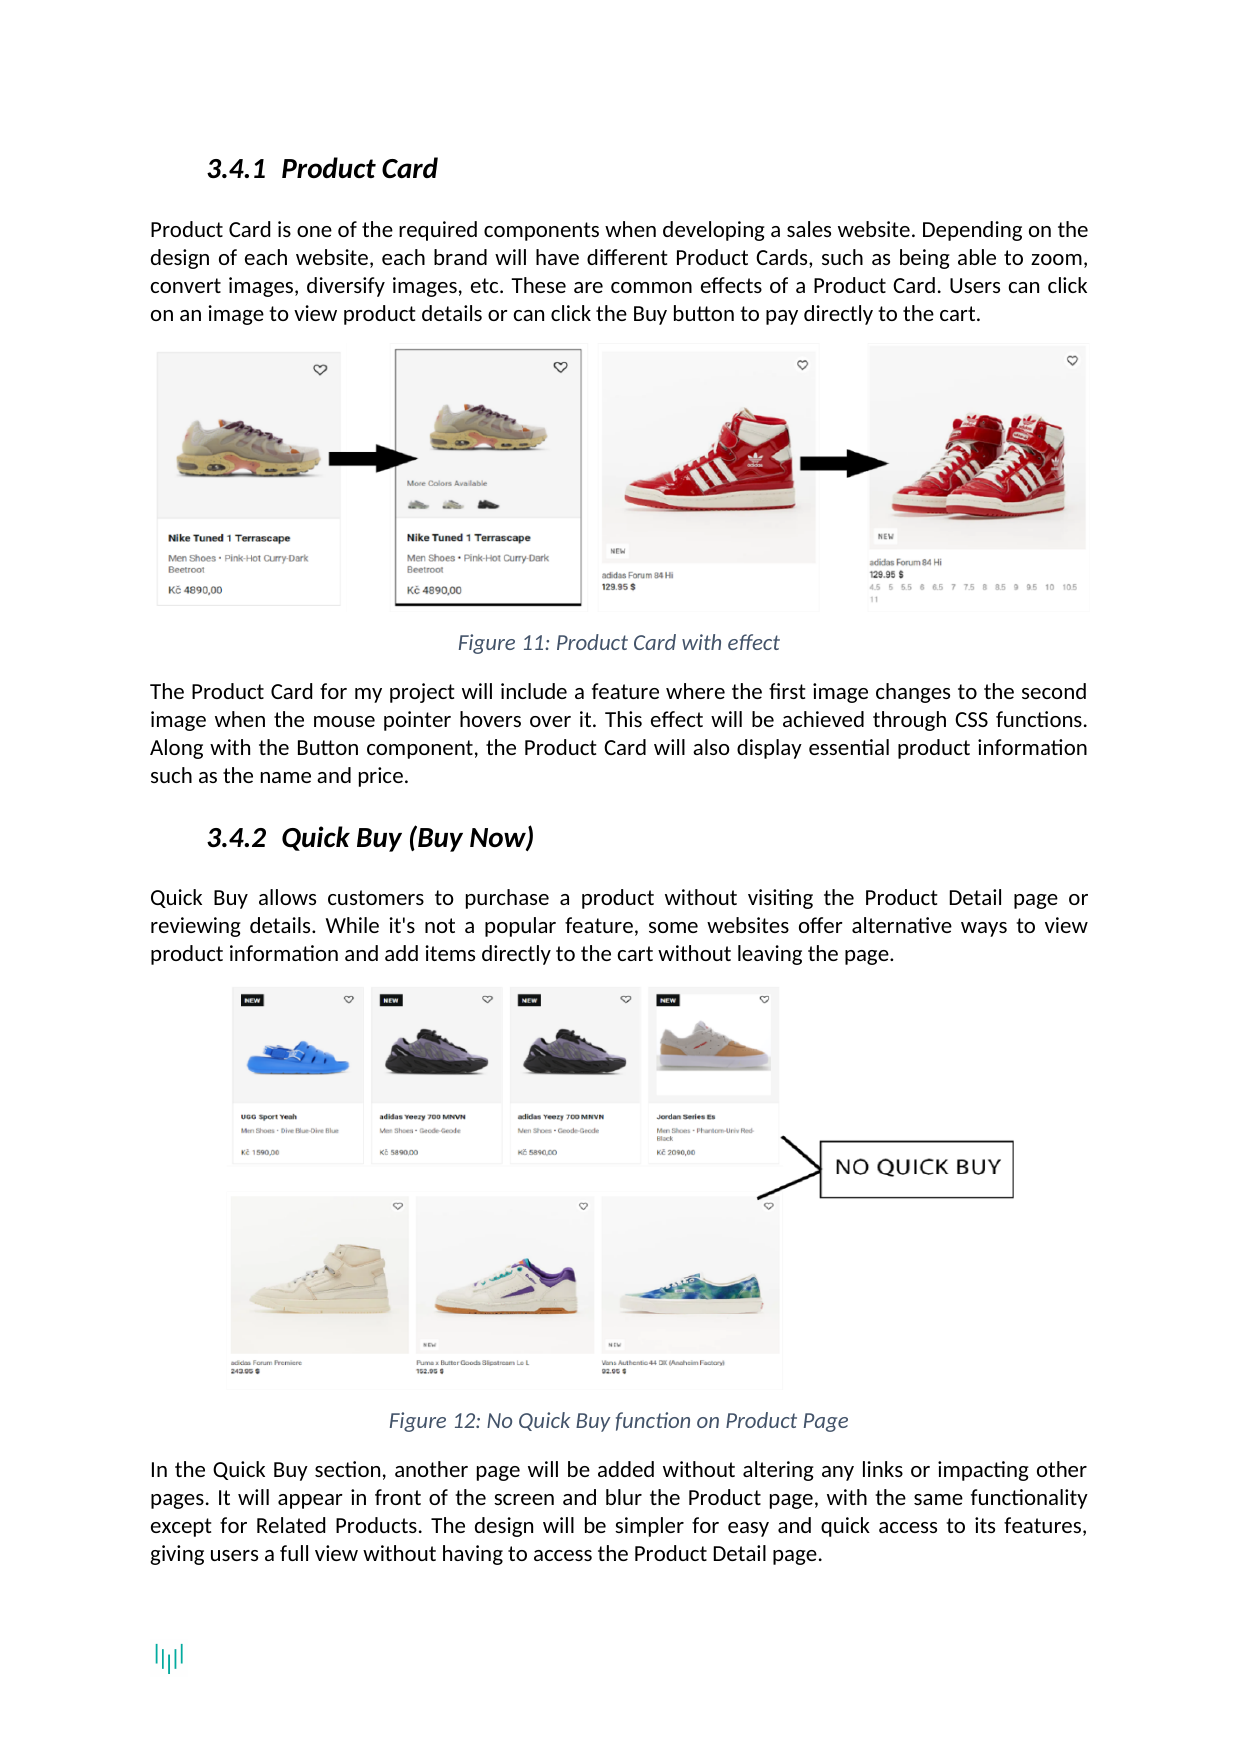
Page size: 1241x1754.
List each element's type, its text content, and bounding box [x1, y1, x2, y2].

subtitle Quick Buy (Buy Now) [206, 819, 1090, 854]
text Figure 11: Product Card with effect [150, 628, 1090, 657]
picture [150, 1639, 188, 1677]
text The Product Card for my project will include a feature where the first image changes to the second image when the mouse pointer hovers over it. This effect will be achieved through CSS functions. Along with the Button component, the Product Card will also display essential product information such as the name and price. [150, 677, 1090, 789]
text Quick Buy allows customers to purchase a product without visiting the Product Detail page or reviewing details. While it's not a popular feature, some websites offer alternative ways to view product information and add items directly to the cart without leaving the page. [150, 883, 1090, 967]
subtitle Product Card [206, 150, 1090, 186]
picture [150, 343, 1090, 612]
text Product Card is one of the required components when developing a sales website. Depending on the design of each website, each brand will have different Product Cards, such as being able to zoom, convert images, diversify images, etc. These are common effects of a Product Card. Users can click on an image to view product details or can click the Buy button to pay directly to the cart. [150, 215, 1090, 327]
text Figure 12: No Quick Buy function on Product Page [150, 1406, 1090, 1434]
text In the Quick Buy section, another page will be added without altering any links or impacting other pages. It will appear in front of the screen and blur the Product page, with the same functionality except for Related Products. The design will be simpler for easy and quick access to its features, giving users a full view without having to access the Product Detail page. [150, 1455, 1090, 1567]
picture [226, 984, 1014, 1390]
